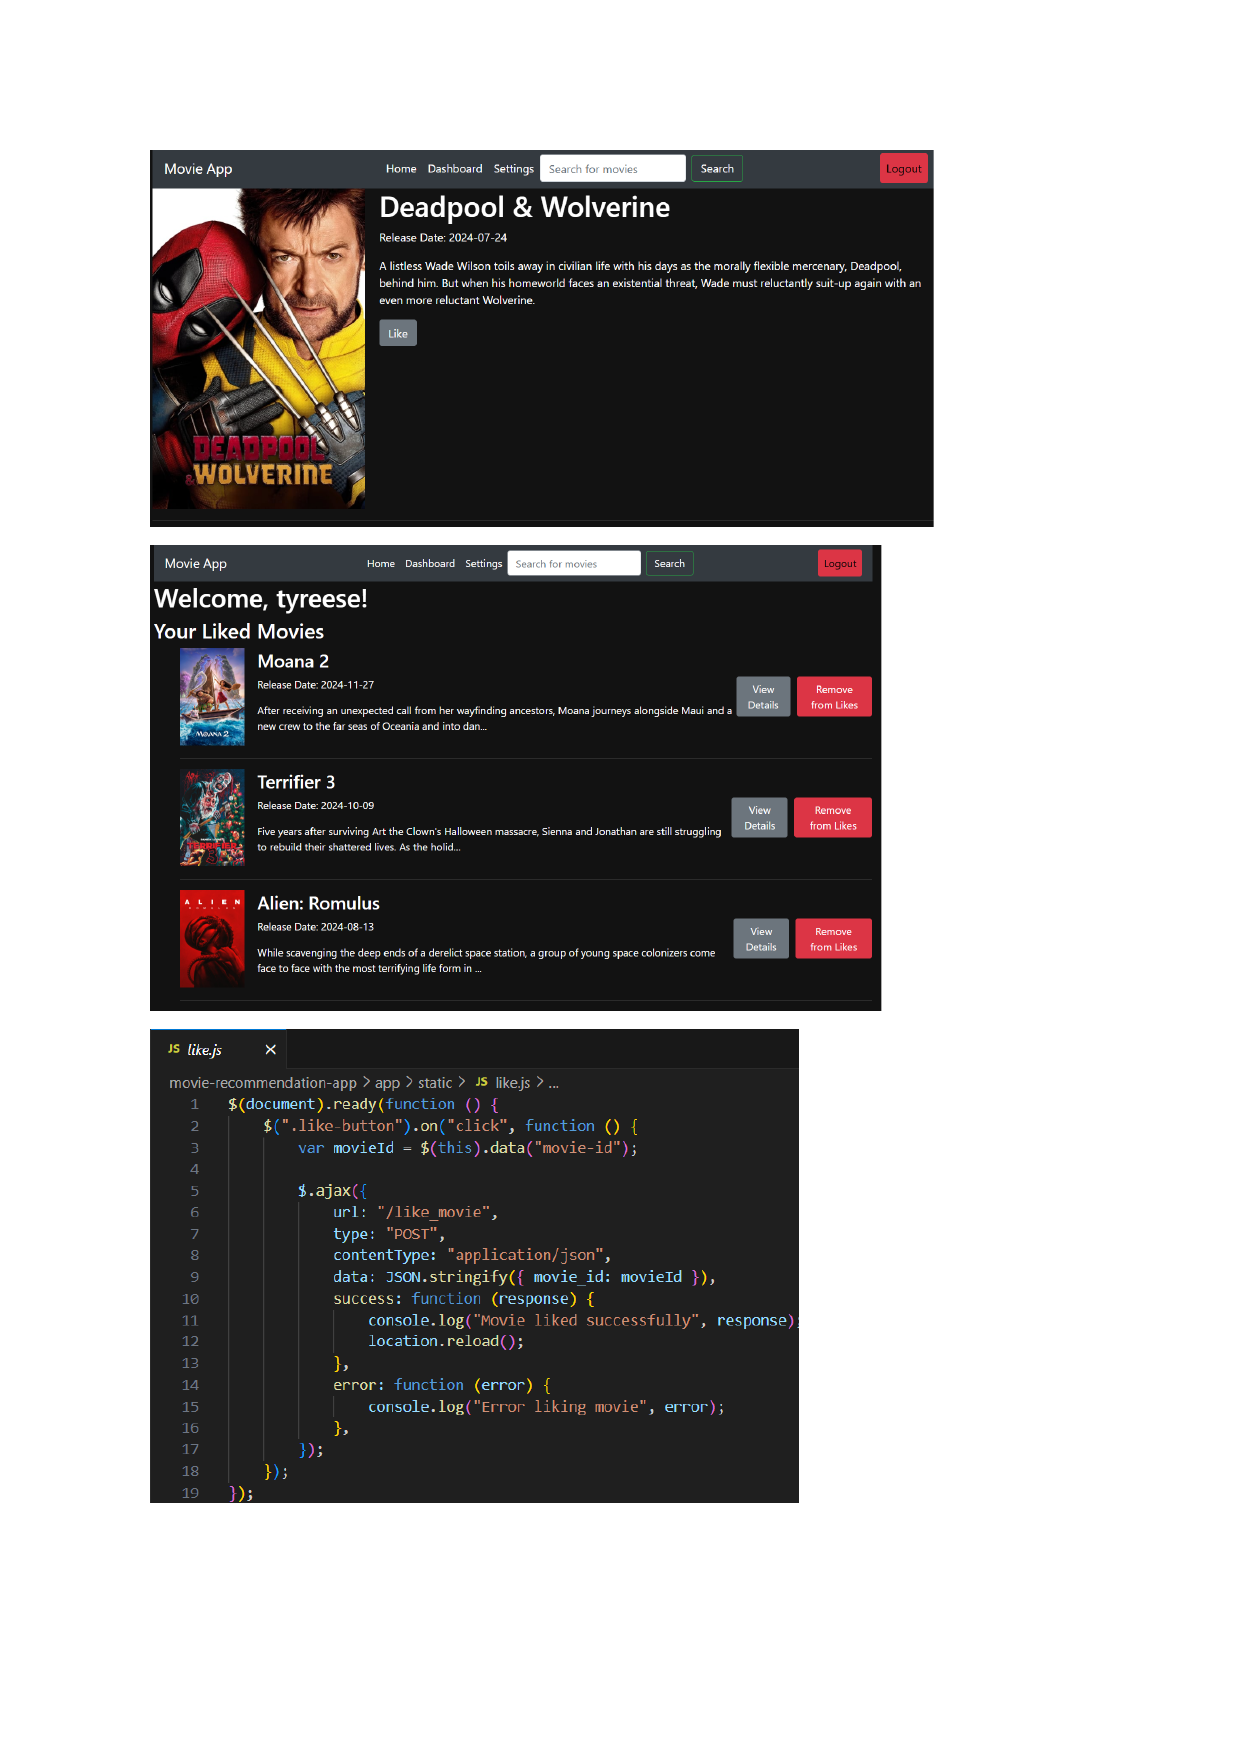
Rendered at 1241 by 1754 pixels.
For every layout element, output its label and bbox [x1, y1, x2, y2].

picture [150, 1029, 799, 1503]
picture [150, 150, 934, 527]
picture [150, 545, 882, 1011]
